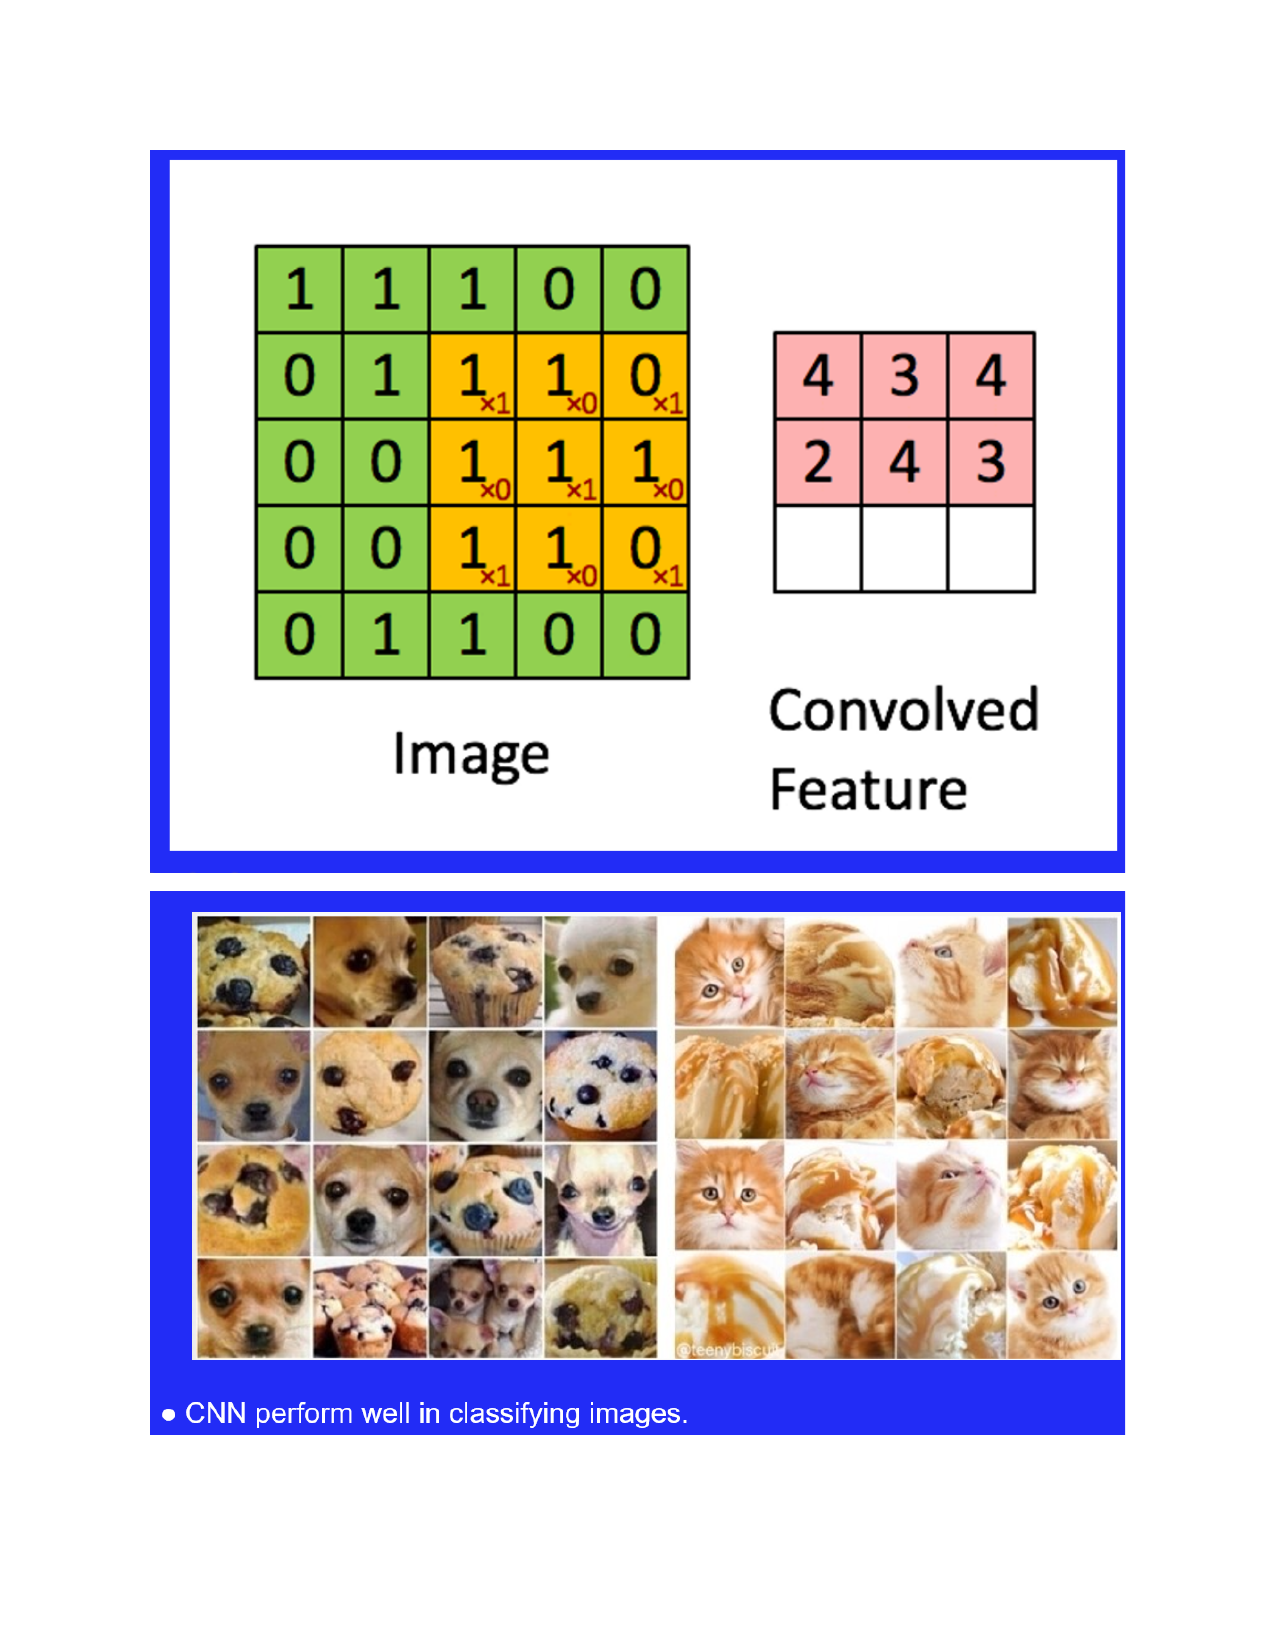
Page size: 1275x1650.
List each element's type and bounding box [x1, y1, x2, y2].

picture [150, 150, 1125, 873]
picture [150, 891, 1125, 1435]
